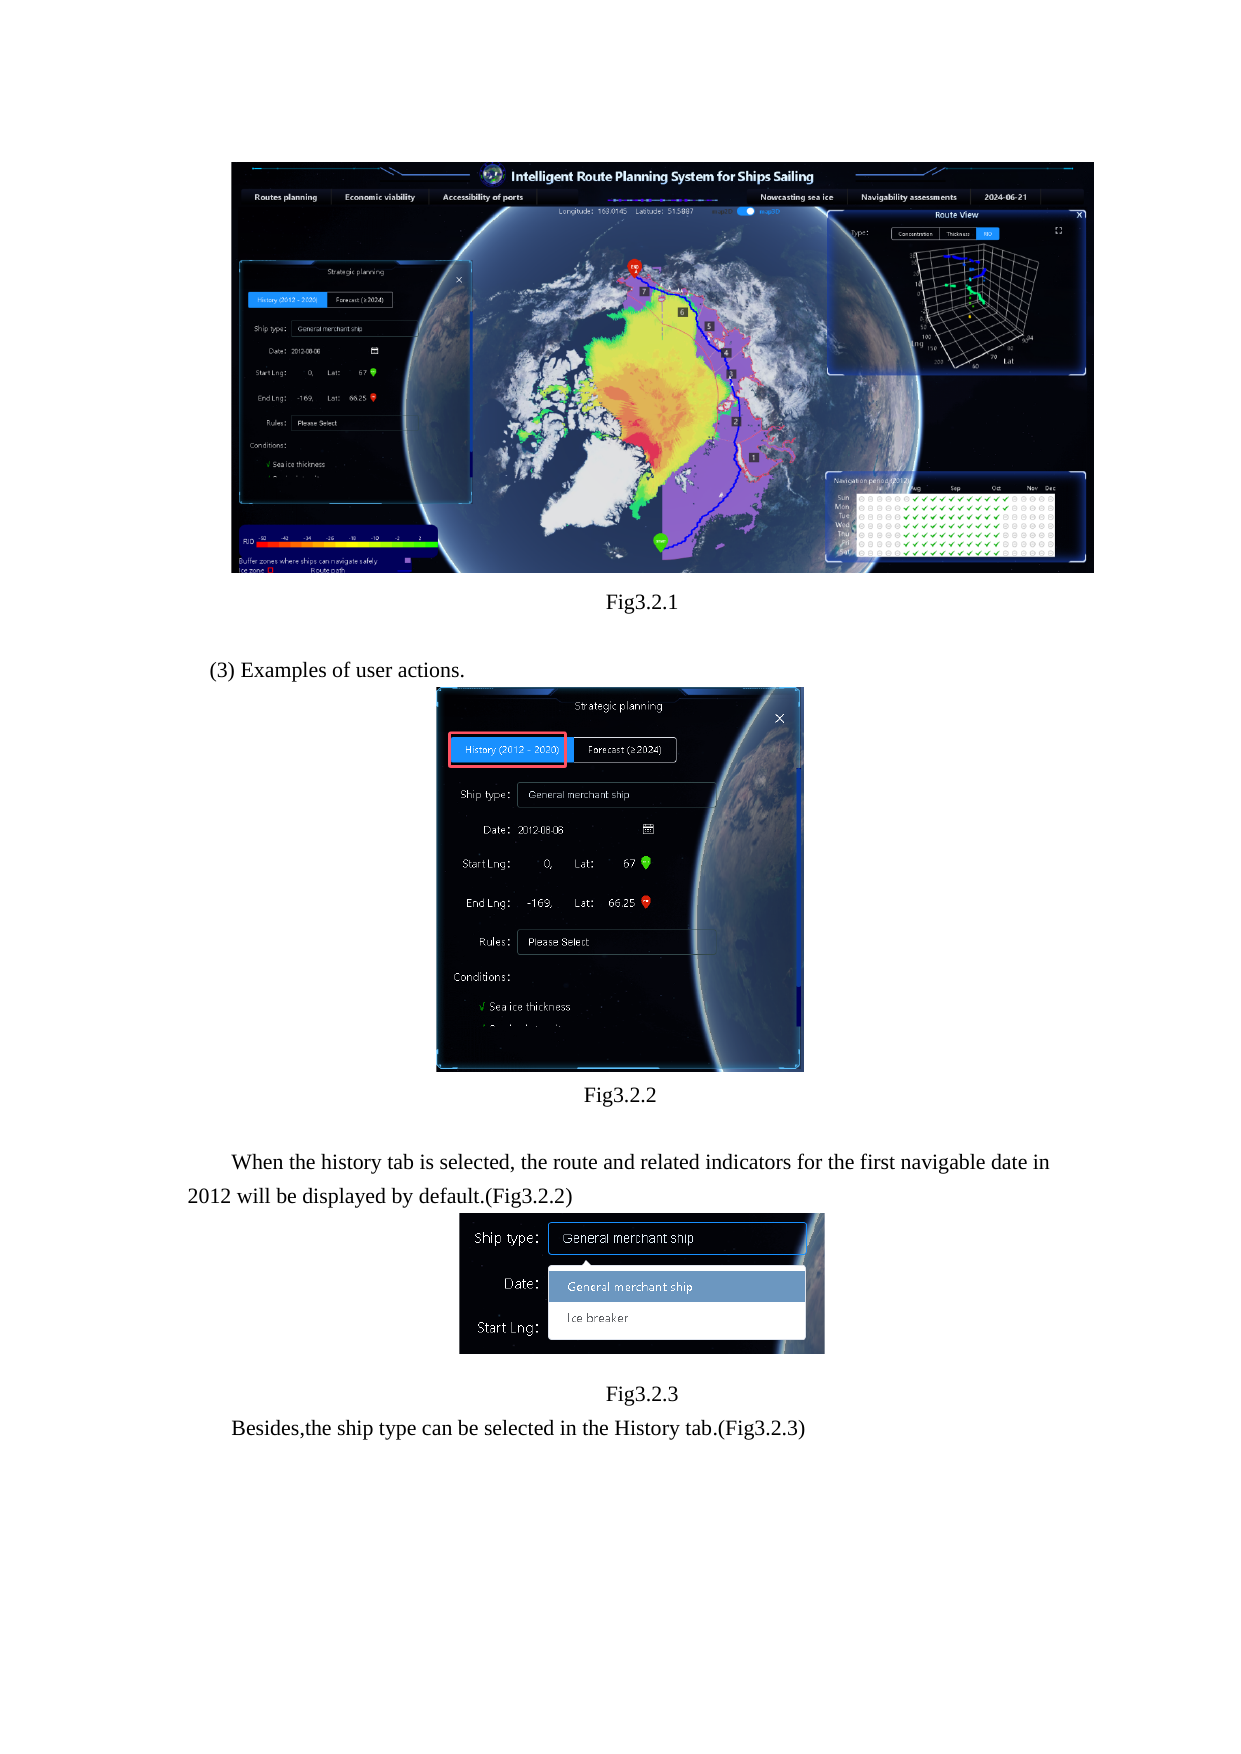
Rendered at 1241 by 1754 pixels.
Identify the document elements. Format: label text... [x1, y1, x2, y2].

text Fig3.2.3 [187, 1377, 1053, 1410]
picture [231, 162, 1094, 573]
picture [436, 687, 804, 1072]
picture [459, 1213, 825, 1354]
text When the history tab is selected, the route and related indicators for the first navigable date in 2012 will be displayed by default.(Fig3.2.2) [187, 1146, 1053, 1212]
list Examples of user actions. [209, 653, 1031, 686]
text Fig3.2.1 [187, 586, 1053, 618]
text Fig3.2.2 [187, 1078, 1053, 1111]
text Besides,the ship type can be selected in the History tab.(Fig3.2.3) [187, 1411, 1053, 1443]
